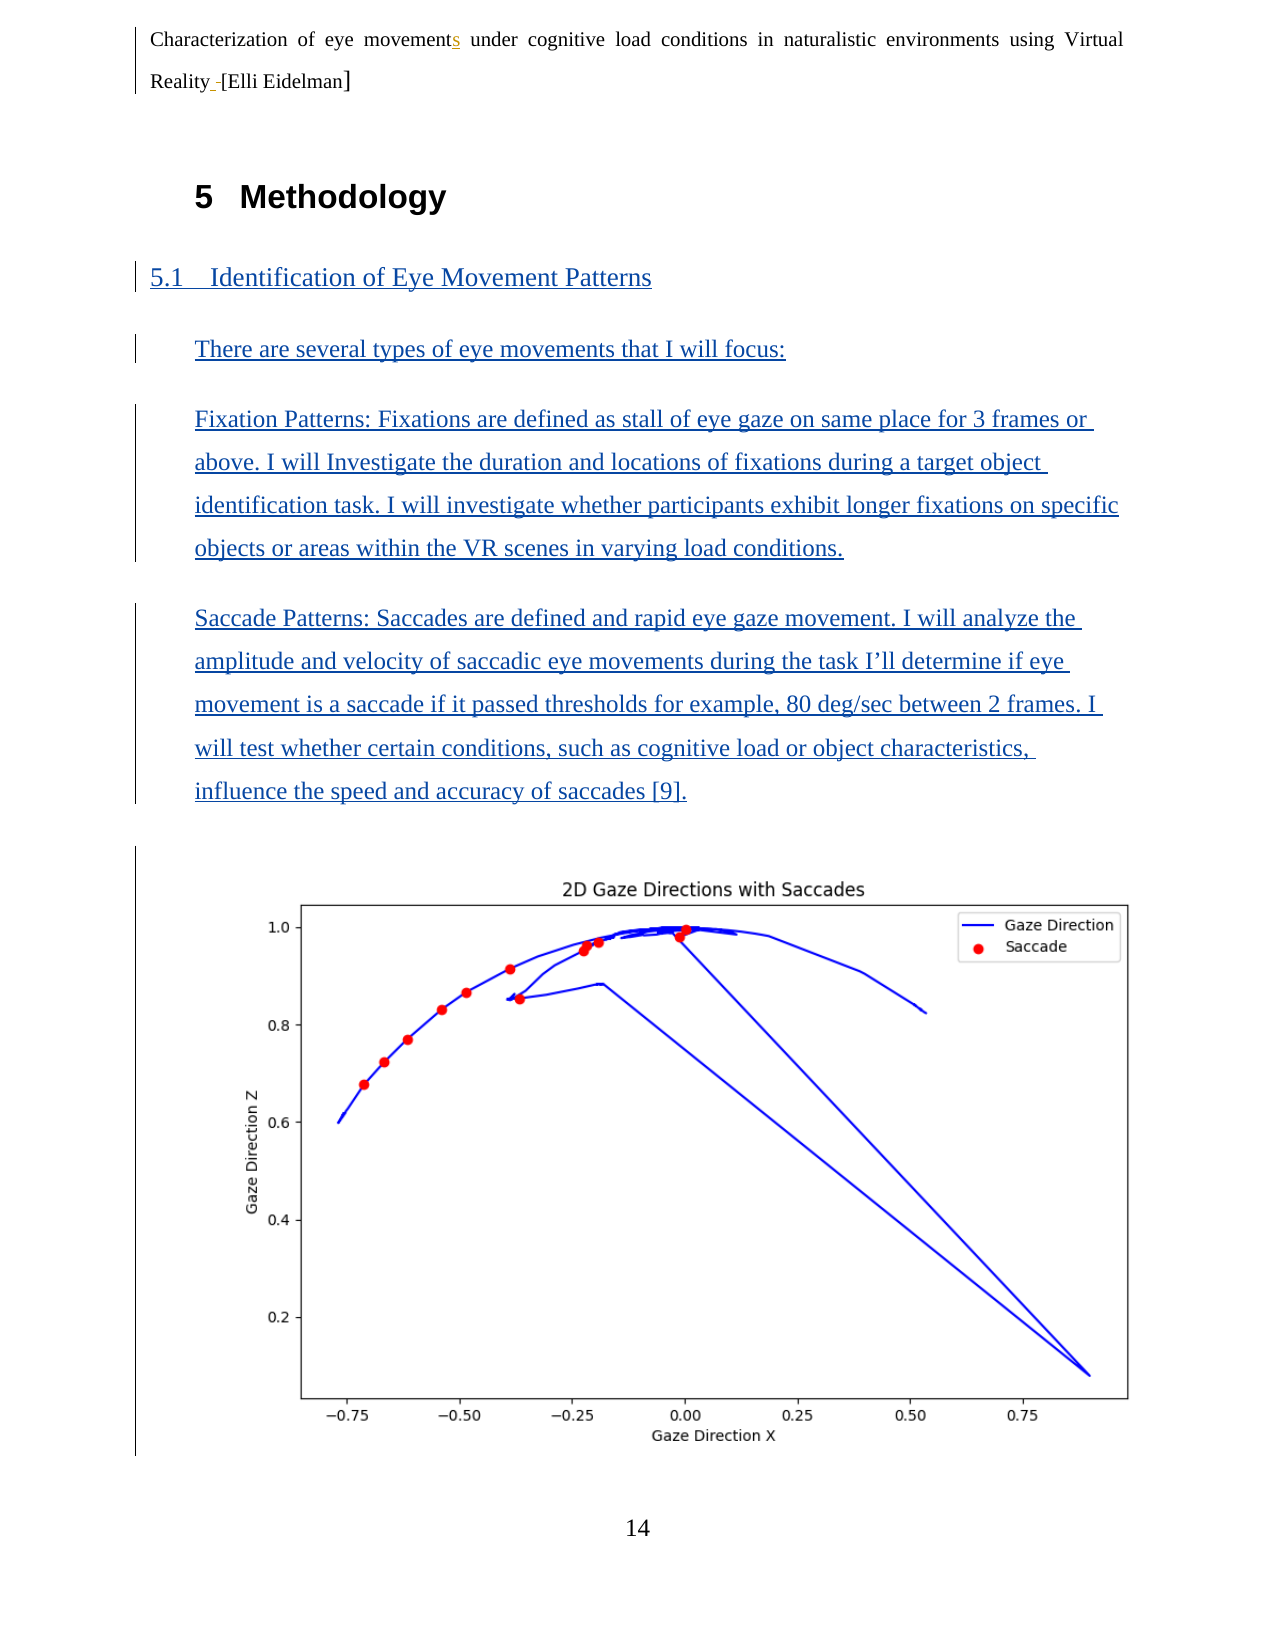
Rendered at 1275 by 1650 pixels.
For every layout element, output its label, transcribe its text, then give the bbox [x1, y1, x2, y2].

picture [194, 845, 1170, 1457]
subtitle Methodology [194, 177, 1125, 215]
